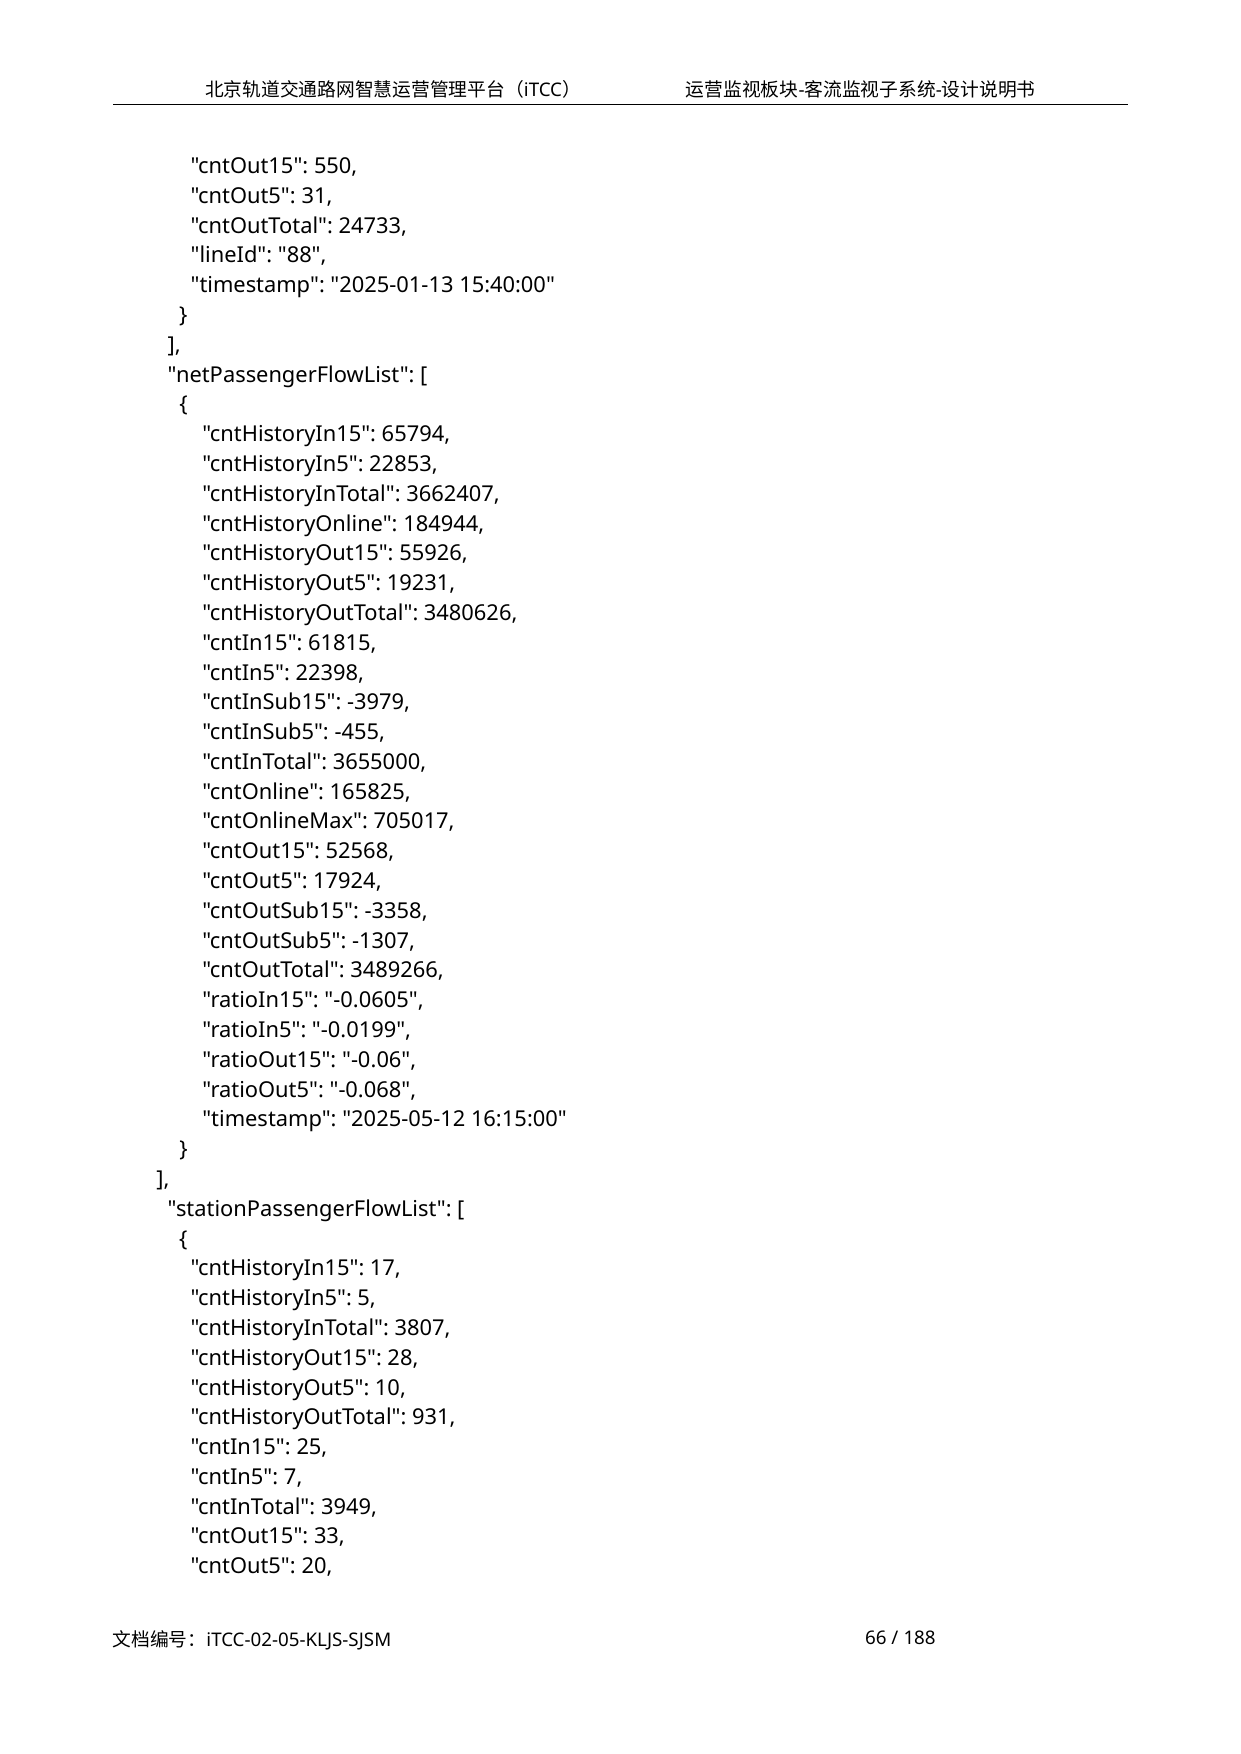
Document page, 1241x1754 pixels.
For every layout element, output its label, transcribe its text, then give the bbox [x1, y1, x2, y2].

text "cntOnline": 165825, [112, 776, 1128, 805]
text "cntInSub5": -455, [112, 716, 1128, 746]
text "cntOut5": 20, [112, 1550, 1128, 1580]
text "cntHistoryOnline": 184944, [112, 507, 1128, 537]
text "lineId": "88", [112, 239, 1128, 269]
text "stationPassengerFlowList": [ [112, 1193, 1128, 1222]
text ], [112, 329, 1128, 358]
text "timestamp": "2025-01-13 15:40:00" [112, 269, 1128, 299]
text "cntHistoryInTotal": 3807, [112, 1312, 1128, 1342]
text "cntOutSub5": -1307, [112, 924, 1128, 954]
text "cntInTotal": 3949, [112, 1491, 1128, 1520]
text "cntOut5": 31, [112, 180, 1128, 209]
text "cntOut15": 550, [112, 150, 1128, 180]
text "cntHistoryOut15": 55926, [112, 537, 1128, 567]
text "cntInSub15": -3979, [112, 686, 1128, 716]
text "cntInTotal": 3655000, [112, 746, 1128, 776]
text "cntHistoryIn15": 17, [112, 1252, 1128, 1282]
text "cntOut15": 52568, [112, 835, 1128, 865]
text "cntOutSub15": -3358, [112, 895, 1128, 924]
text "cntHistoryIn5": 5, [112, 1282, 1128, 1312]
text "cntIn15": 25, [112, 1431, 1128, 1461]
text "cntOutTotal": 3489266, [112, 954, 1128, 984]
text "cntHistoryInTotal": 3662407, [112, 478, 1128, 507]
text "cntHistoryOut5": 10, [112, 1371, 1128, 1401]
text "ratioIn5": "-0.0199", [112, 1014, 1128, 1044]
text "cntHistoryOut5": 19231, [112, 567, 1128, 597]
text "cntHistoryIn5": 22853, [112, 448, 1128, 478]
text { [112, 388, 1128, 418]
text } [112, 1133, 1128, 1163]
text "cntIn15": 61815, [112, 627, 1128, 656]
text "ratioOut15": "-0.06", [112, 1044, 1128, 1073]
text "cntHistoryOutTotal": 931, [112, 1401, 1128, 1431]
text "cntOut15": 33, [112, 1520, 1128, 1550]
text "cntOut5": 17924, [112, 865, 1128, 895]
text "cntHistoryIn15": 65794, [112, 418, 1128, 448]
text "ratioIn15": "-0.0605", [112, 984, 1128, 1014]
text "ratioOut5": "-0.068", [112, 1073, 1128, 1103]
text "cntIn5": 22398, [112, 656, 1128, 686]
text "cntIn5": 7, [112, 1461, 1128, 1491]
text "cntHistoryOut15": 28, [112, 1342, 1128, 1371]
text { [112, 1222, 1128, 1252]
text "netPassengerFlowList": [ [112, 358, 1128, 388]
text "timestamp": "2025-05-12 16:15:00" [112, 1103, 1128, 1133]
text "cntOnlineMax": 705017, [112, 805, 1128, 835]
text "cntHistoryOutTotal": 3480626, [112, 597, 1128, 627]
text } [112, 299, 1128, 329]
text "cntOutTotal": 24733, [112, 209, 1128, 239]
text ], [112, 1163, 1128, 1193]
